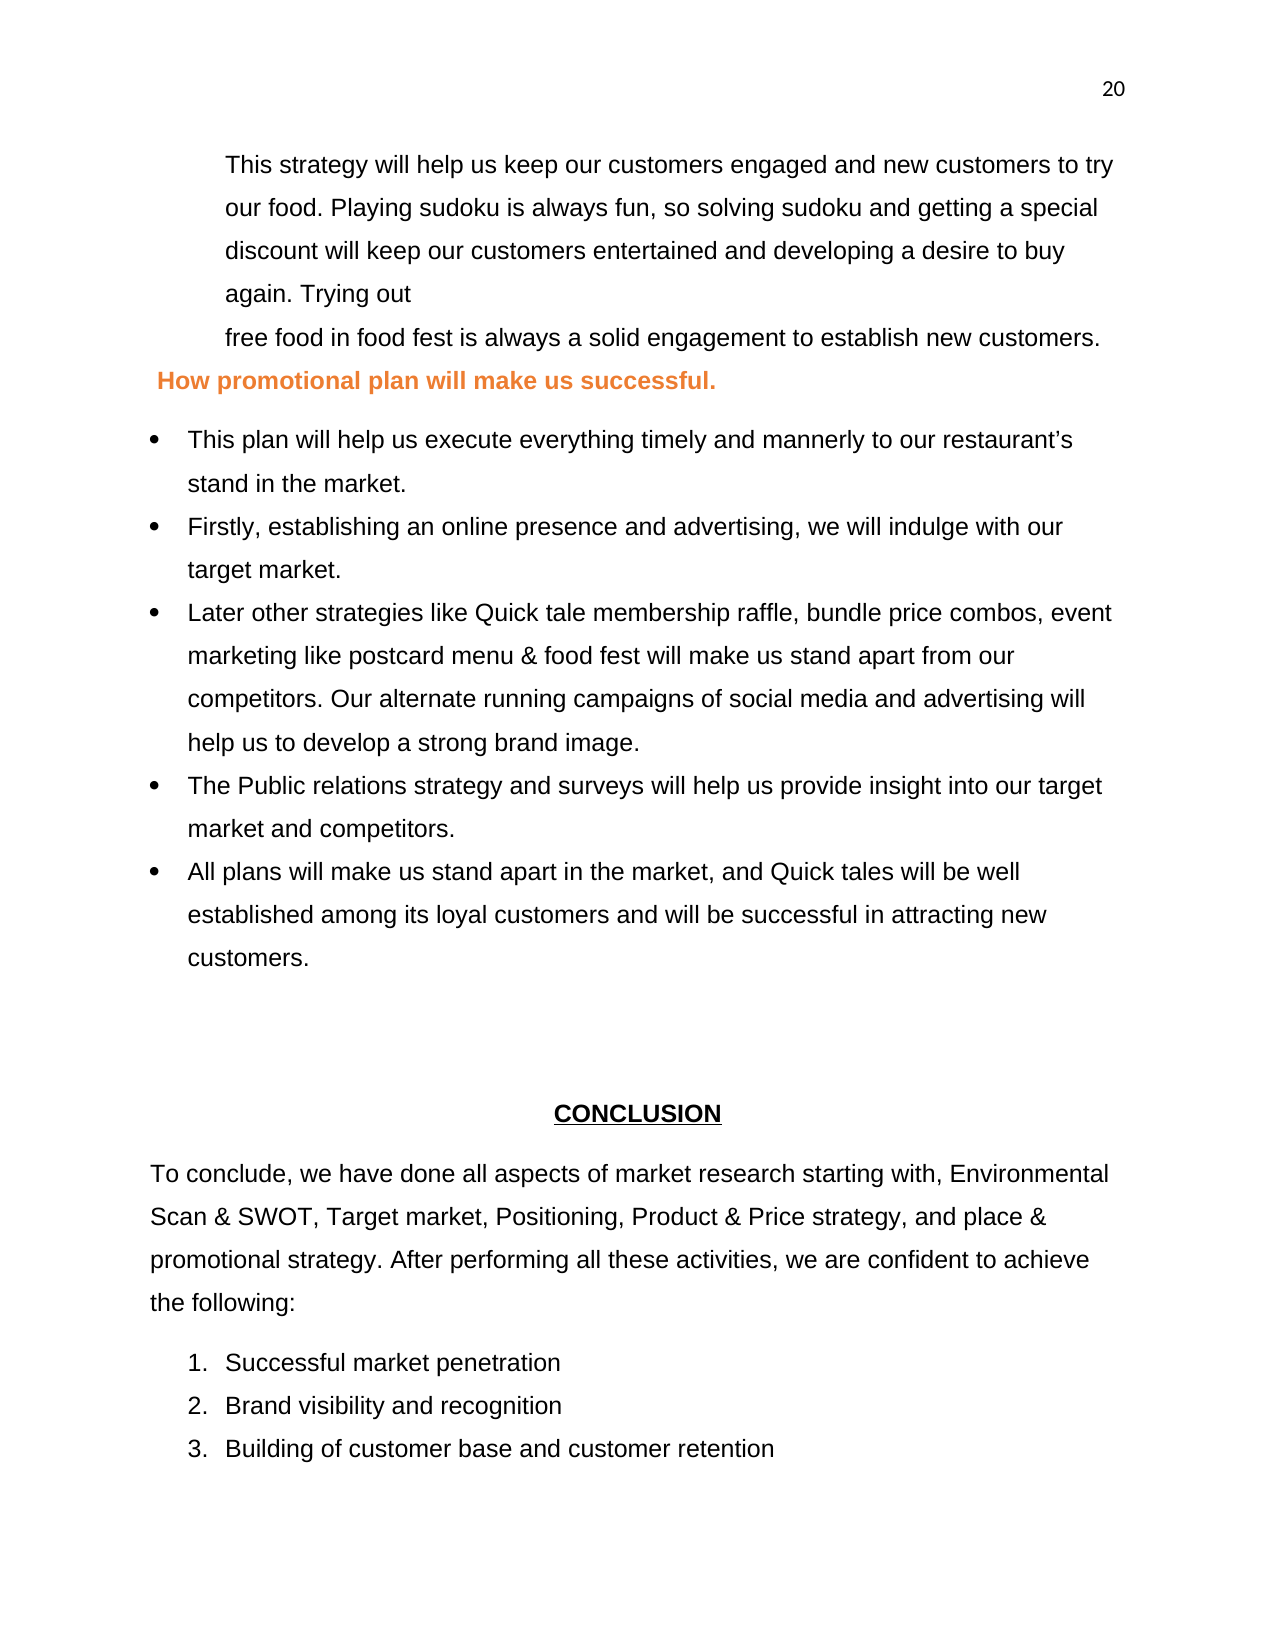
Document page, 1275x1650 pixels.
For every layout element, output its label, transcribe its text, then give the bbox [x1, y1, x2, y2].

list Successful market penetration [187, 1348, 1125, 1377]
list Building of customer base and customer retention [187, 1434, 1125, 1463]
list Brand visibility and recognition [187, 1391, 1125, 1420]
list This strategy will help us keep our customers engaged and new customers to try our food. Playing sudoku is always fun, so solving sudoku and getting a special discount will keep our customers entertained and developing a desire to buy again. Trying out [225, 150, 1125, 308]
text CONCLUSION [150, 1099, 1125, 1128]
list Firstly, establishing an online presence and advertising, we will indulge with our target market. [150, 512, 1125, 584]
text How promotional plan will make us successful. [150, 366, 1125, 394]
list The Public relations strategy and surveys will help us provide insight into our target market and competitors. [150, 771, 1125, 843]
text To conclude, we have done all aspects of market research starting with, Environmental Scan & SWOT, Target market, Positioning, Product & Price strategy, and place & promotional strategy. After performing all these activities, we are confident to achieve the following: [150, 1159, 1125, 1317]
list All plans will make us stand apart in the market, and Quick tales will be well established among its loyal customers and will be successful in attracting new customers. [150, 857, 1125, 972]
list This plan will help us execute everything timely and mannerly to our restaurant’s stand in the market. [150, 425, 1125, 497]
list free food in food fest is always a solid engagement to establish new customers. [225, 322, 1125, 351]
list Later other strategies like Quick tale membership raffle, bundle price combos, event marketing like postcard menu & food fest will make us stand apart from our competitors. Our alternate running campaigns of social media and advertising will help us to develop a strong brand image. [150, 598, 1125, 756]
